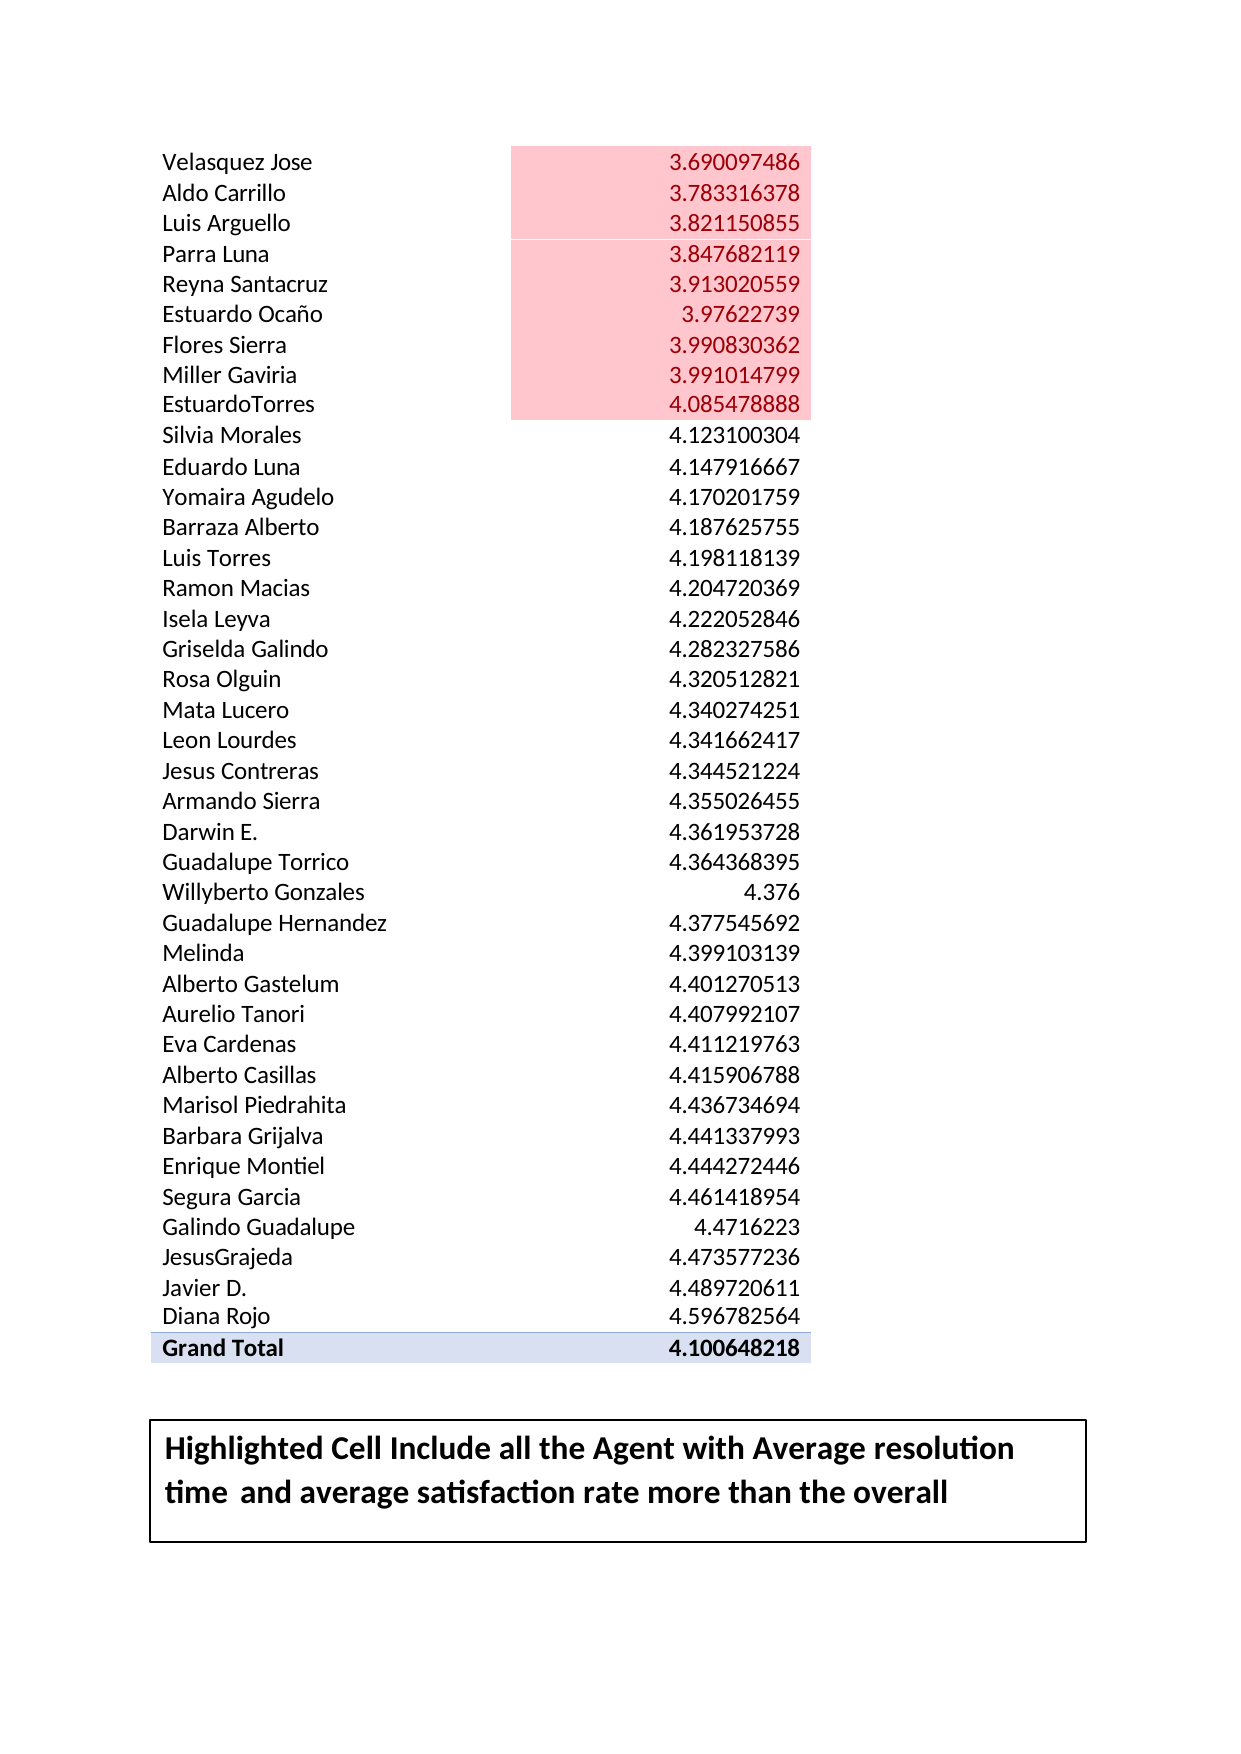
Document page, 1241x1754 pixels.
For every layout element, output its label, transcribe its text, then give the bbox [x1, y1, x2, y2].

table_cell 4.187625755 [511, 513, 811, 544]
table_cell Silvia Morales [151, 420, 511, 452]
table_cell 4.204720369 [511, 574, 811, 604]
table_cell 4.123100304 [511, 420, 811, 452]
table_cell Alberto Casillas [151, 1061, 511, 1091]
table_cell 4.376 [511, 878, 811, 909]
table_cell 4.320512821 [511, 665, 811, 696]
table_cell 3.990830362 [511, 331, 811, 361]
table_cell 4.441337993 [511, 1122, 811, 1152]
table_cell 4.407992107 [511, 1000, 811, 1030]
table_header 3.690097486 [511, 146, 811, 179]
table_cell 4.364368395 [511, 848, 811, 878]
table_cell Enrique Montiel [151, 1152, 511, 1182]
table_cell Estuardo Ocaño [151, 300, 511, 331]
table_cell 4.344521224 [511, 757, 811, 787]
table_cell Mata Lucero [151, 696, 511, 726]
table_cell 4.361953728 [511, 818, 811, 848]
table_cell Melinda [151, 939, 511, 969]
table_cell 4.401270513 [511, 970, 811, 1000]
table_cell Eduardo Luna [151, 453, 511, 483]
table_cell Parra Luna [151, 240, 511, 270]
table_cell Luis Torres [151, 544, 511, 574]
table_cell 4.198118139 [511, 544, 811, 574]
table_cell 3.991014799 [511, 361, 811, 392]
table_cell Eva Cardenas [151, 1030, 511, 1061]
table_cell 4.436734694 [511, 1091, 811, 1122]
table_cell Aurelio Tanori [151, 1000, 511, 1030]
table_cell Rosa Olguin [151, 665, 511, 696]
table_cell Armando Sierra [151, 787, 511, 817]
table_cell Griselda Galindo [151, 635, 511, 665]
table_cell Marisol Piedrahita [151, 1091, 511, 1122]
table_cell Alberto Gastelum [151, 970, 511, 1000]
table_cell 4.415906788 [511, 1061, 811, 1091]
table_cell 4.341662417 [511, 726, 811, 757]
table_cell Luis Arguello [151, 209, 511, 239]
table_cell 4.399103139 [511, 939, 811, 969]
table_cell Grand Total [151, 1333, 511, 1363]
table_cell Aldo Carrillo [151, 179, 511, 209]
table_cell 3.97622739 [511, 300, 811, 331]
table_cell 3.913020559 [511, 270, 811, 300]
table_cell Barbara Grijalva [151, 1122, 511, 1152]
table_cell Reyna Santacruz [151, 270, 511, 300]
table_cell 3.783316378 [511, 179, 811, 209]
table_cell Guadalupe Hernandez [151, 909, 511, 939]
table_cell Javier D. [151, 1274, 511, 1304]
table_cell 4.340274251 [511, 696, 811, 726]
table_cell 4.473577236 [511, 1243, 811, 1274]
table_cell 3.847682119 [511, 240, 811, 270]
table_cell 4.377545692 [511, 909, 811, 939]
table_cell EstuardoTorres [151, 392, 511, 420]
table_cell Darwin E. [151, 818, 511, 848]
table_cell Ramon Macias [151, 574, 511, 604]
table_cell Barraza Alberto [151, 513, 511, 544]
table_header Velasquez Jose [151, 146, 511, 179]
table_cell 4.147916667 [511, 453, 811, 483]
table_cell Flores Sierra [151, 331, 511, 361]
table_cell 4.461418954 [511, 1183, 811, 1213]
table_cell 4.4716223 [511, 1213, 811, 1243]
table_cell 4.170201759 [511, 483, 811, 513]
table_cell Jesus Contreras [151, 757, 511, 787]
table_cell 4.100648218 [511, 1333, 811, 1363]
table_cell Guadalupe Torrico [151, 848, 511, 878]
table_cell Segura Garcia [151, 1183, 511, 1213]
table_cell 4.085478888 [511, 392, 811, 420]
table_cell 4.355026455 [511, 787, 811, 817]
table_cell Diana Rojo [151, 1304, 511, 1332]
table_cell JesusGrajeda [151, 1243, 511, 1274]
table_cell 4.222052846 [511, 605, 811, 635]
table_cell Miller Gaviria [151, 361, 511, 392]
table_cell 4.282327586 [511, 635, 811, 665]
table_cell 3.821150855 [511, 209, 811, 239]
table_cell Leon Lourdes [151, 726, 511, 757]
table_cell 4.444272446 [511, 1152, 811, 1182]
table_cell 4.596782564 [511, 1304, 811, 1332]
table_cell 4.411219763 [511, 1030, 811, 1061]
table_cell 4.489720611 [511, 1274, 811, 1304]
table_cell Willyberto Gonzales [151, 878, 511, 909]
table_cell Yomaira Agudelo [151, 483, 511, 513]
table_cell Galindo Guadalupe [151, 1213, 511, 1243]
table_cell Isela Leyva [151, 605, 511, 635]
